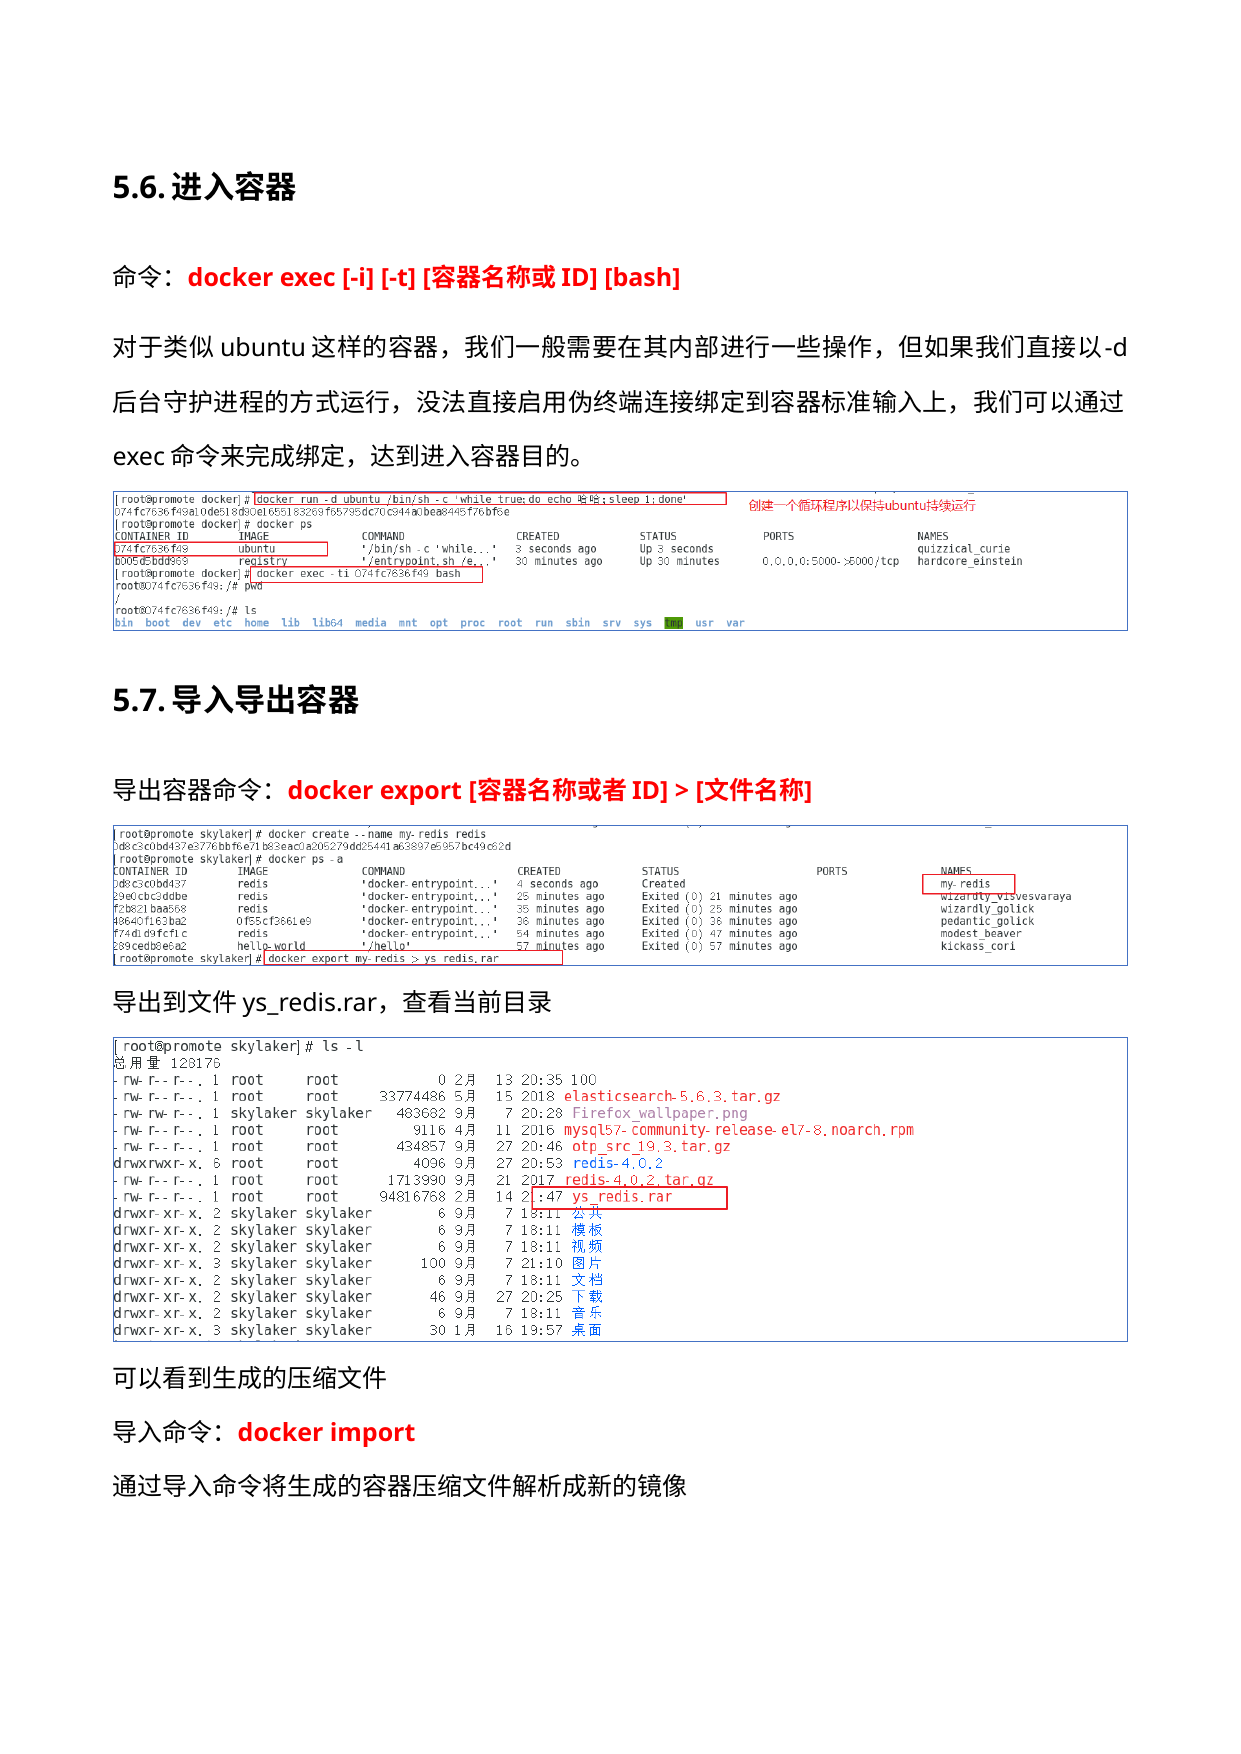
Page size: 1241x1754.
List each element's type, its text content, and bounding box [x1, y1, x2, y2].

subtitle 导入导出容器 [112, 675, 1128, 720]
text 可以看到生成的压缩文件 [112, 1358, 1128, 1394]
text 对于类似ubuntu这样的容器，我们一般需要在其内部进行一些操作，但如果我们直接以-d后台守护进程的方式运行，没法直接启用伪终端连接绑定到容器标准输入上，我们可以通过exec命令来完成绑定，达到进入容器目的。 [112, 328, 1128, 473]
text 导出到文件ys_redis.rar，查看当前目录 [112, 983, 1128, 1019]
subtitle 进入容器 [112, 162, 1128, 207]
picture [114, 1038, 1127, 1341]
text 命令：docker exec [-i] [-t] [容器名称或ID] [bash] [112, 257, 1128, 293]
text 导入命令：docker import [112, 1412, 1128, 1449]
text 通过导入命令将生成的容器压缩文件解析成新的镜像 [112, 1467, 1128, 1503]
picture [114, 826, 1127, 965]
picture [114, 492, 1127, 630]
text 导出容器命令：docker export [容器名称或者ID] > [文件名称] [112, 770, 1128, 806]
